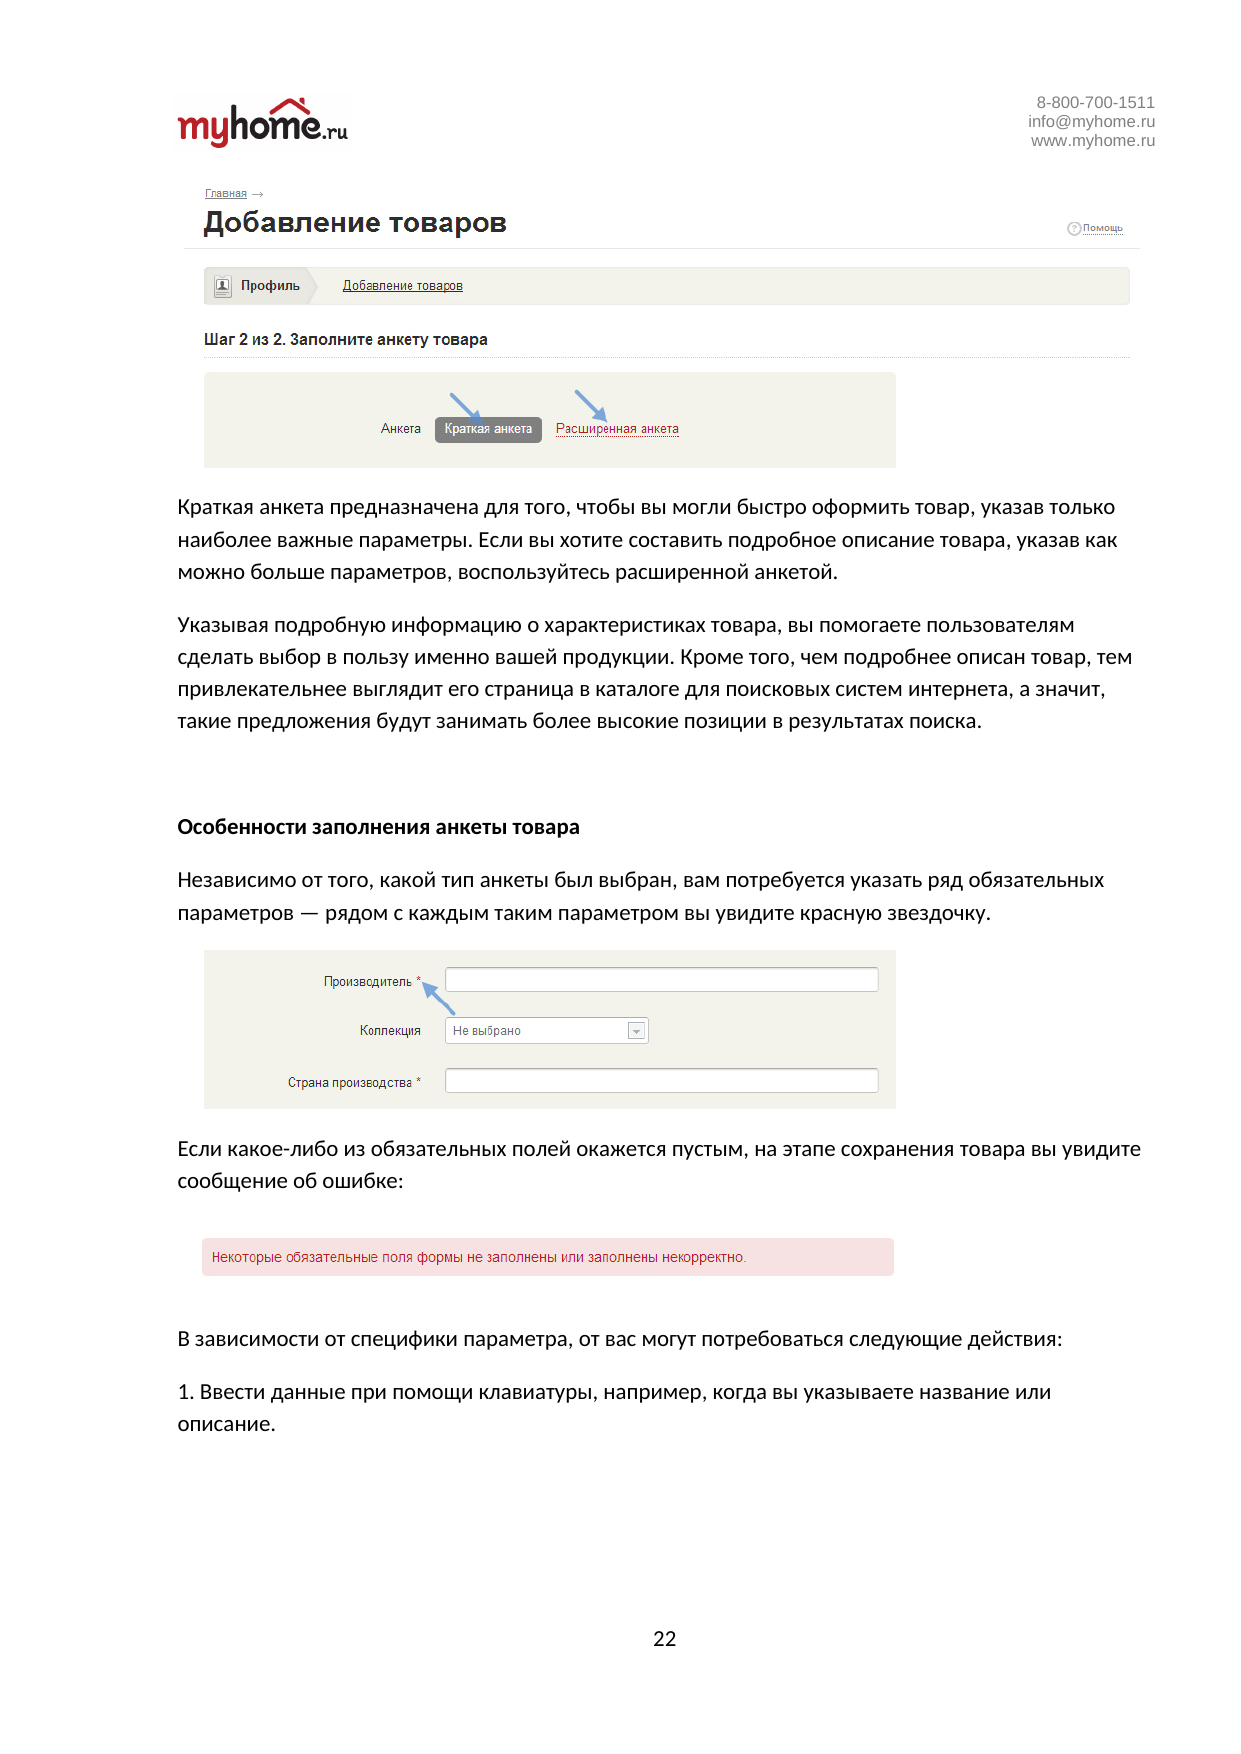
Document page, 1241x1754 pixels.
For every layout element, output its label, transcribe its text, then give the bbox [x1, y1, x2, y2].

text Особенности заполнения анкеты товара [177, 812, 1152, 841]
picture [177, 181, 1152, 468]
picture [177, 1218, 1152, 1299]
text 1. Ввести данные при помощи клавиатуры, например, когда вы указываете название или описание. [177, 1377, 1152, 1437]
picture [172, 92, 353, 153]
text В зависимости от специфики параметра, от вас могут потребоваться следующие действия: [177, 1324, 1152, 1352]
text Краткая анкета предназначена для того, чтобы вы могли быстро оформить товар, указав только наиболее важные параметры. Если вы хотите составить подробное описание товара, указав как можно больше параметров, воспользуйтесь расширенной анкетой. [177, 492, 1152, 585]
text Независимо от того, какой тип анкеты был выбран, вам потребуется указать ряд обязательных параметров — рядом с каждым таким параметром вы увидите красную звездочку. [177, 866, 1152, 926]
text Указывая подробную информацию о характеристиках товара, вы помогаете пользователям сделать выбор в пользу именно вашей продукции. Кроме того, чем подробнее описан товар, тем привлекательнее выглядит его страница в каталоге для поисковых систем интернета, а значит, такие предложения будут занимать более высокие позиции в результатах поиска. [177, 610, 1152, 734]
picture [177, 950, 1152, 1109]
text Если какое-либо из обязательных полей окажется пустым, на этапе сохранения товара вы увидите сообщение об ошибке: [177, 1134, 1152, 1194]
